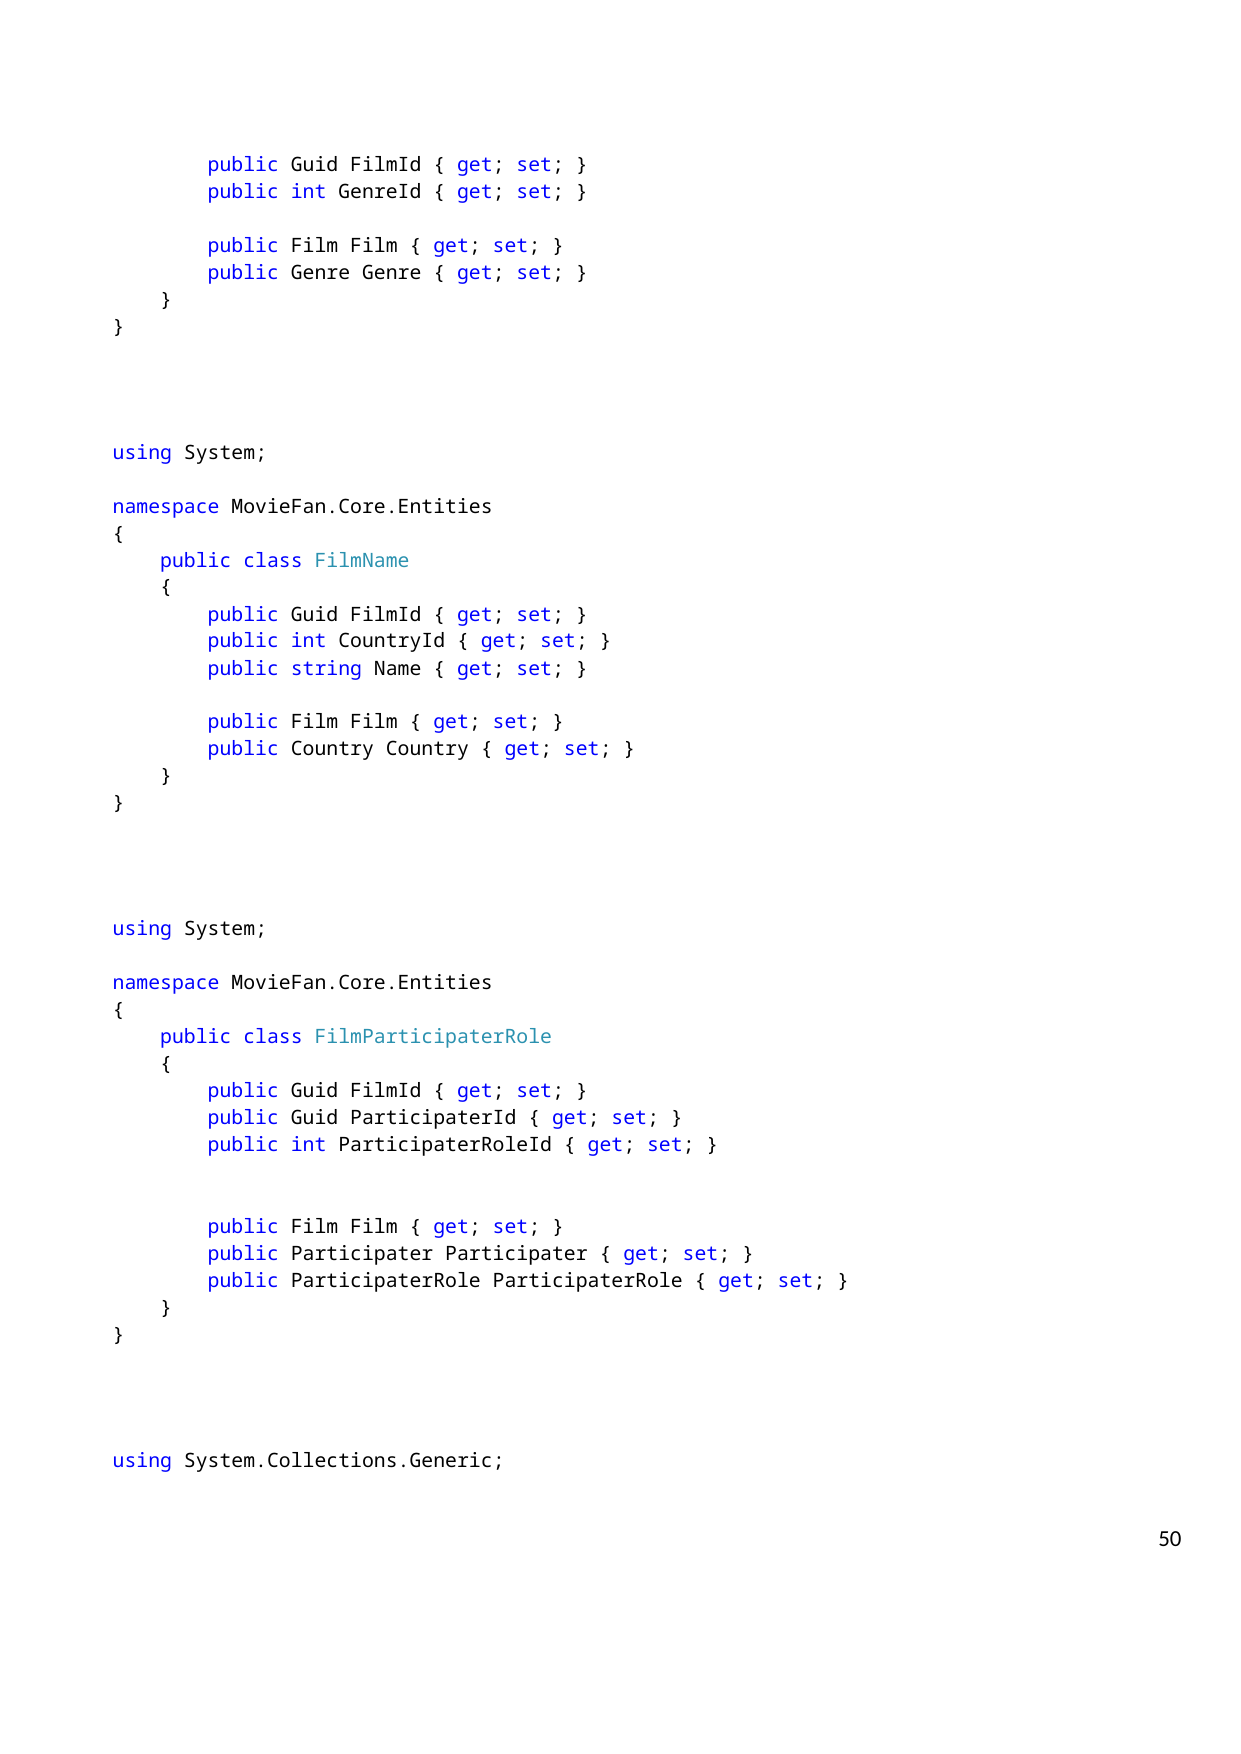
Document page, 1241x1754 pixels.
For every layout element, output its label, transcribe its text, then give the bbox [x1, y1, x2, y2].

text using System.Collections.Generic; [112, 1446, 1181, 1473]
text namespace MovieFan.Core.Entities [112, 969, 1181, 996]
text { [112, 1049, 1181, 1077]
text public Film Film { get; set; } [112, 1212, 1181, 1239]
text public string Name { get; set; } [112, 654, 1181, 681]
text public Genre Genre { get; set; } [112, 258, 1181, 285]
text } [112, 1320, 1181, 1347]
text public class FilmParticipaterRole [112, 1023, 1181, 1049]
text public Guid FilmId { get; set; } [112, 150, 1181, 177]
text using System; [112, 915, 1181, 942]
text public int ParticipaterRoleId { get; set; } [112, 1131, 1181, 1157]
text { [112, 519, 1181, 546]
text public Film Film { get; set; } [112, 231, 1181, 258]
text public Participater Participater { get; set; } [112, 1239, 1181, 1266]
text } [112, 285, 1181, 312]
text public Guid FilmId { get; set; } [112, 600, 1181, 627]
text public Guid FilmId { get; set; } [112, 1077, 1181, 1103]
text using System; [112, 438, 1181, 465]
text } [112, 789, 1181, 816]
text } [112, 762, 1181, 789]
text public int CountryId { get; set; } [112, 627, 1181, 654]
text public Film Film { get; set; } [112, 708, 1181, 735]
text } [112, 1293, 1181, 1320]
text public class FilmName [112, 546, 1181, 573]
text { [112, 573, 1181, 600]
text public Guid ParticipaterId { get; set; } [112, 1103, 1181, 1131]
text public int GenreId { get; set; } [112, 177, 1181, 204]
text } [112, 312, 1181, 339]
text public Country Country { get; set; } [112, 735, 1181, 762]
text public ParticipaterRole ParticipaterRole { get; set; } [112, 1266, 1181, 1293]
text { [112, 996, 1181, 1023]
text namespace MovieFan.Core.Entities [112, 492, 1181, 519]
